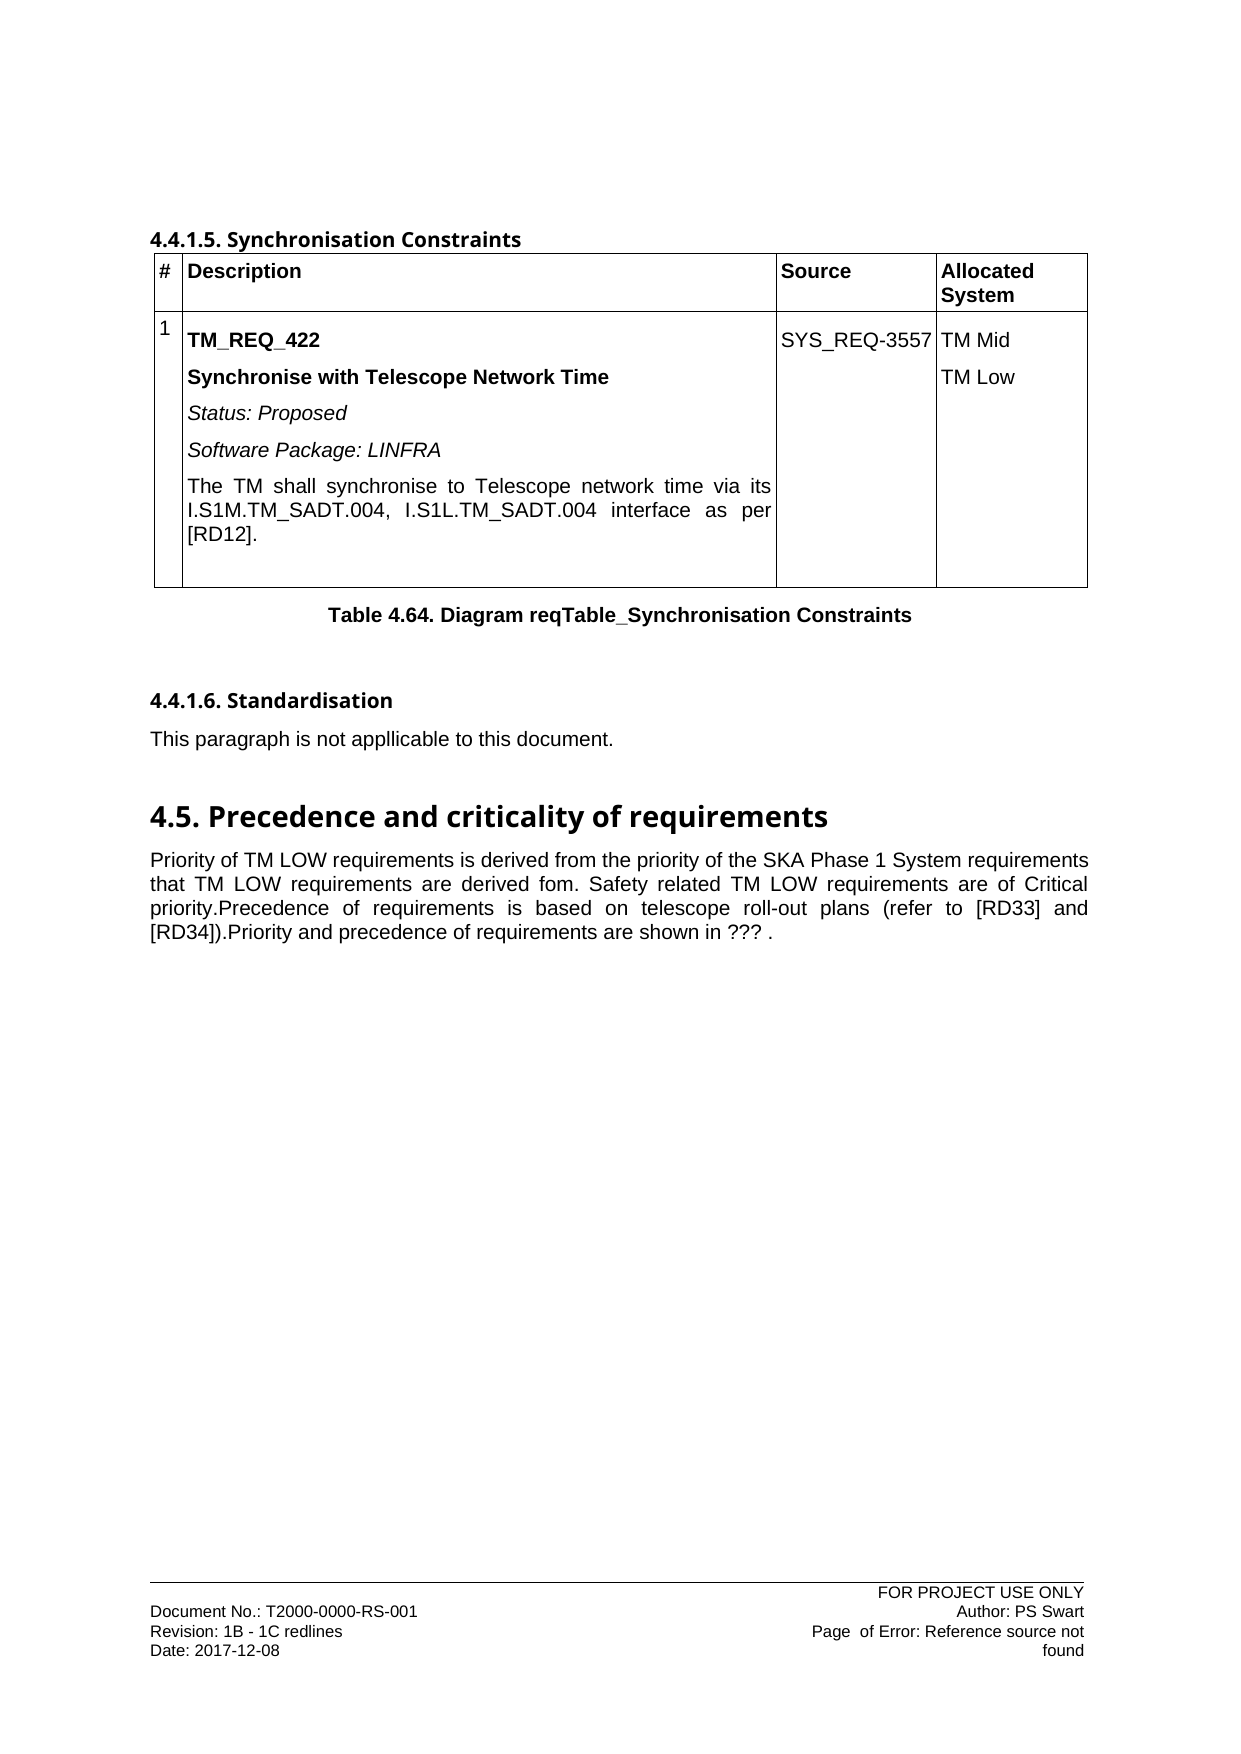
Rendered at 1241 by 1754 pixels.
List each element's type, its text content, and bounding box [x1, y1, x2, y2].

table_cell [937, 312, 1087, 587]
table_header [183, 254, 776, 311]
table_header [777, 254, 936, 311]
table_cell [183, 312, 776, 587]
text This paragraph is not appllicable to this document. [150, 727, 1090, 751]
text 4.4.1.5. Synchronisation Constraints [150, 225, 1090, 253]
text 4.5. Precedence and criticality of requirements [150, 796, 1090, 836]
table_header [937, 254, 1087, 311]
text 4.4.1.6. Standardisation [150, 686, 1090, 715]
text Table 4.64. Diagram reqTable_Synchronisation Constraints [150, 603, 1090, 627]
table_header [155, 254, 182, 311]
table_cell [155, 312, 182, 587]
text Priority of TM LOW requirements is derived from the priority of the SKA Phase 1 System requirements that TM LOW requirements are derived fom. Safety related TM LOW requirements are of Critical priority.Precedence of requirements is based on telescope roll-out plans (refer to [RD33] and [RD34]).Priority and precedence of requirements are shown in ??? . [150, 848, 1090, 944]
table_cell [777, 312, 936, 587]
